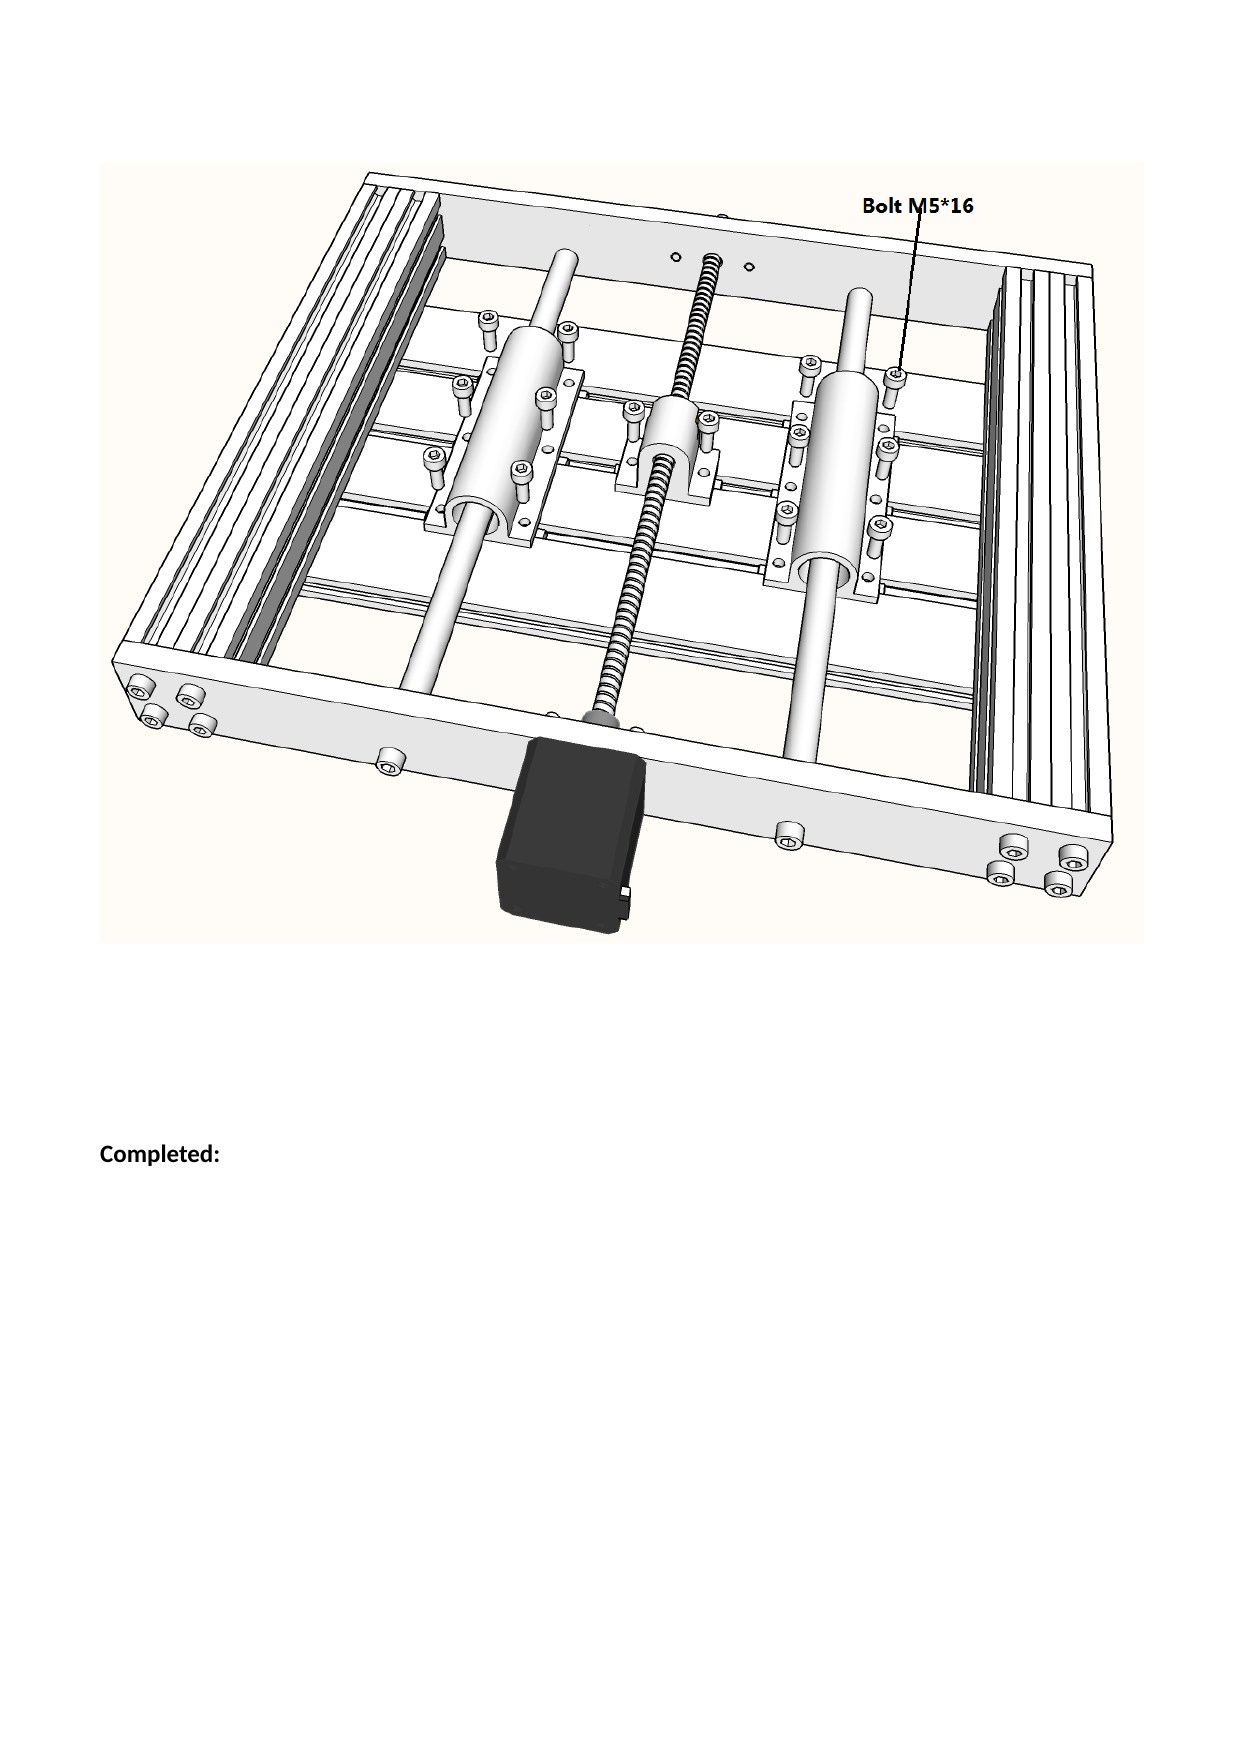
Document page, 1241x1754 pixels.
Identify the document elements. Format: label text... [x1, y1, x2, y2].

picture [100, 162, 1145, 943]
text Completed: [69, 1137, 1191, 1169]
